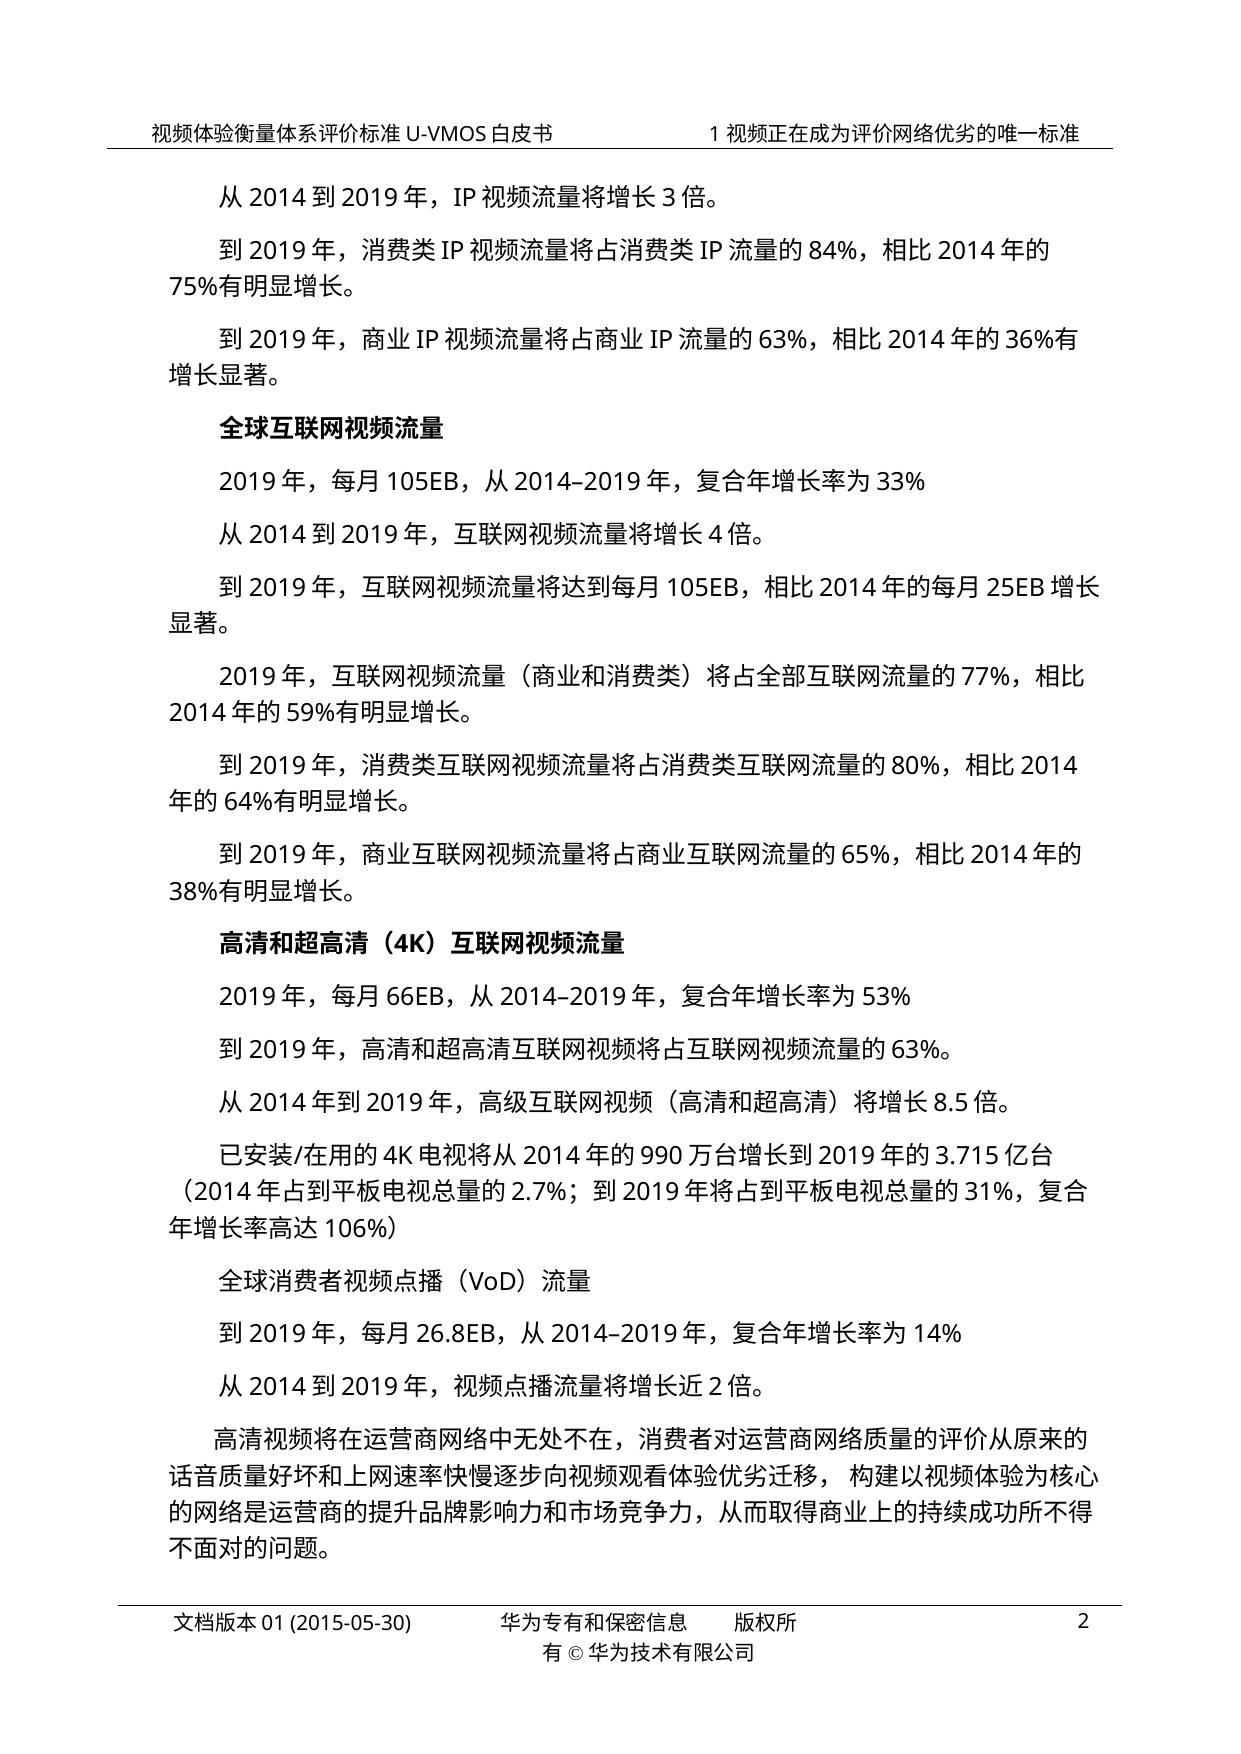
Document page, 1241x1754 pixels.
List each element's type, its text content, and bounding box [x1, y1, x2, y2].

list 到2019年，每月26.8EB，从2014–2019年，复合年增长率为14% [169, 1314, 1100, 1350]
list 2019年，每月66EB，从2014–2019年，复合年增长率为53% [169, 977, 1100, 1013]
list 从2014到2019年，视频点播流量将增长近2倍。 [169, 1367, 1100, 1403]
list 全球消费者视频点播（VoD）流量 [169, 1261, 1100, 1297]
list 从2014到2019年，IP视频流量将增长3倍。 [169, 177, 1100, 213]
list 从2014年到2019年，高级互联网视频（高清和超高清）将增长8.5倍。 [169, 1083, 1100, 1119]
list 到2019年，互联网视频流量将达到每月105EB，相比2014年的每月25EB增长显著。 [169, 567, 1100, 640]
list 已安装/在用的4K电视将从2014年的990万台增长到2019年的3.715亿台（2014年占到平板电视总量的2.7%；到2019年将占到平板电视总量的31%，复合年增长率高达106%） [169, 1136, 1100, 1244]
list 到2019年，商业IP视频流量将占商业IP流量的63%，相比2014年的36%有增长显著。 [169, 319, 1100, 392]
list 到2019年，商业互联网视频流量将占商业互联网流量的65%，相比2014年的38%有明显增长。 [169, 835, 1100, 907]
list 高清和超高清（4K）互联网视频流量 [169, 924, 1100, 960]
text 高清视频将在运营商网络中无处不在，消费者对运营商网络质量的评价从原来的话音质量好坏和上网速率快慢逐步向视频观看体验优劣迁移， 构建以视频体验为核心的网络是运营商的提升品牌影响力和市场竞争力，从而取得商业上的持续成功所不得不面对的问题。 [169, 1420, 1100, 1565]
list 从2014到2019年，互联网视频流量将增长4倍。 [169, 514, 1100, 551]
list 到2019年，高清和超高清互联网视频将占互联网视频流量的63%。 [169, 1030, 1100, 1066]
list 全球互联网视频流量 [169, 408, 1100, 445]
list 2019年，每月105EB，从2014–2019年，复合年增长率为33% [169, 461, 1100, 498]
list 2019年，互联网视频流量（商业和消费类）将占全部互联网流量的77%，相比2014年的59%有明显增长。 [169, 656, 1100, 729]
list 到2019年，消费类IP视频流量将占消费类IP流量的84%，相比2014年的75%有明显增长。 [169, 230, 1100, 303]
list 到2019年，消费类互联网视频流量将占消费类互联网流量的80%，相比2014年的64%有明显增长。 [169, 746, 1100, 818]
